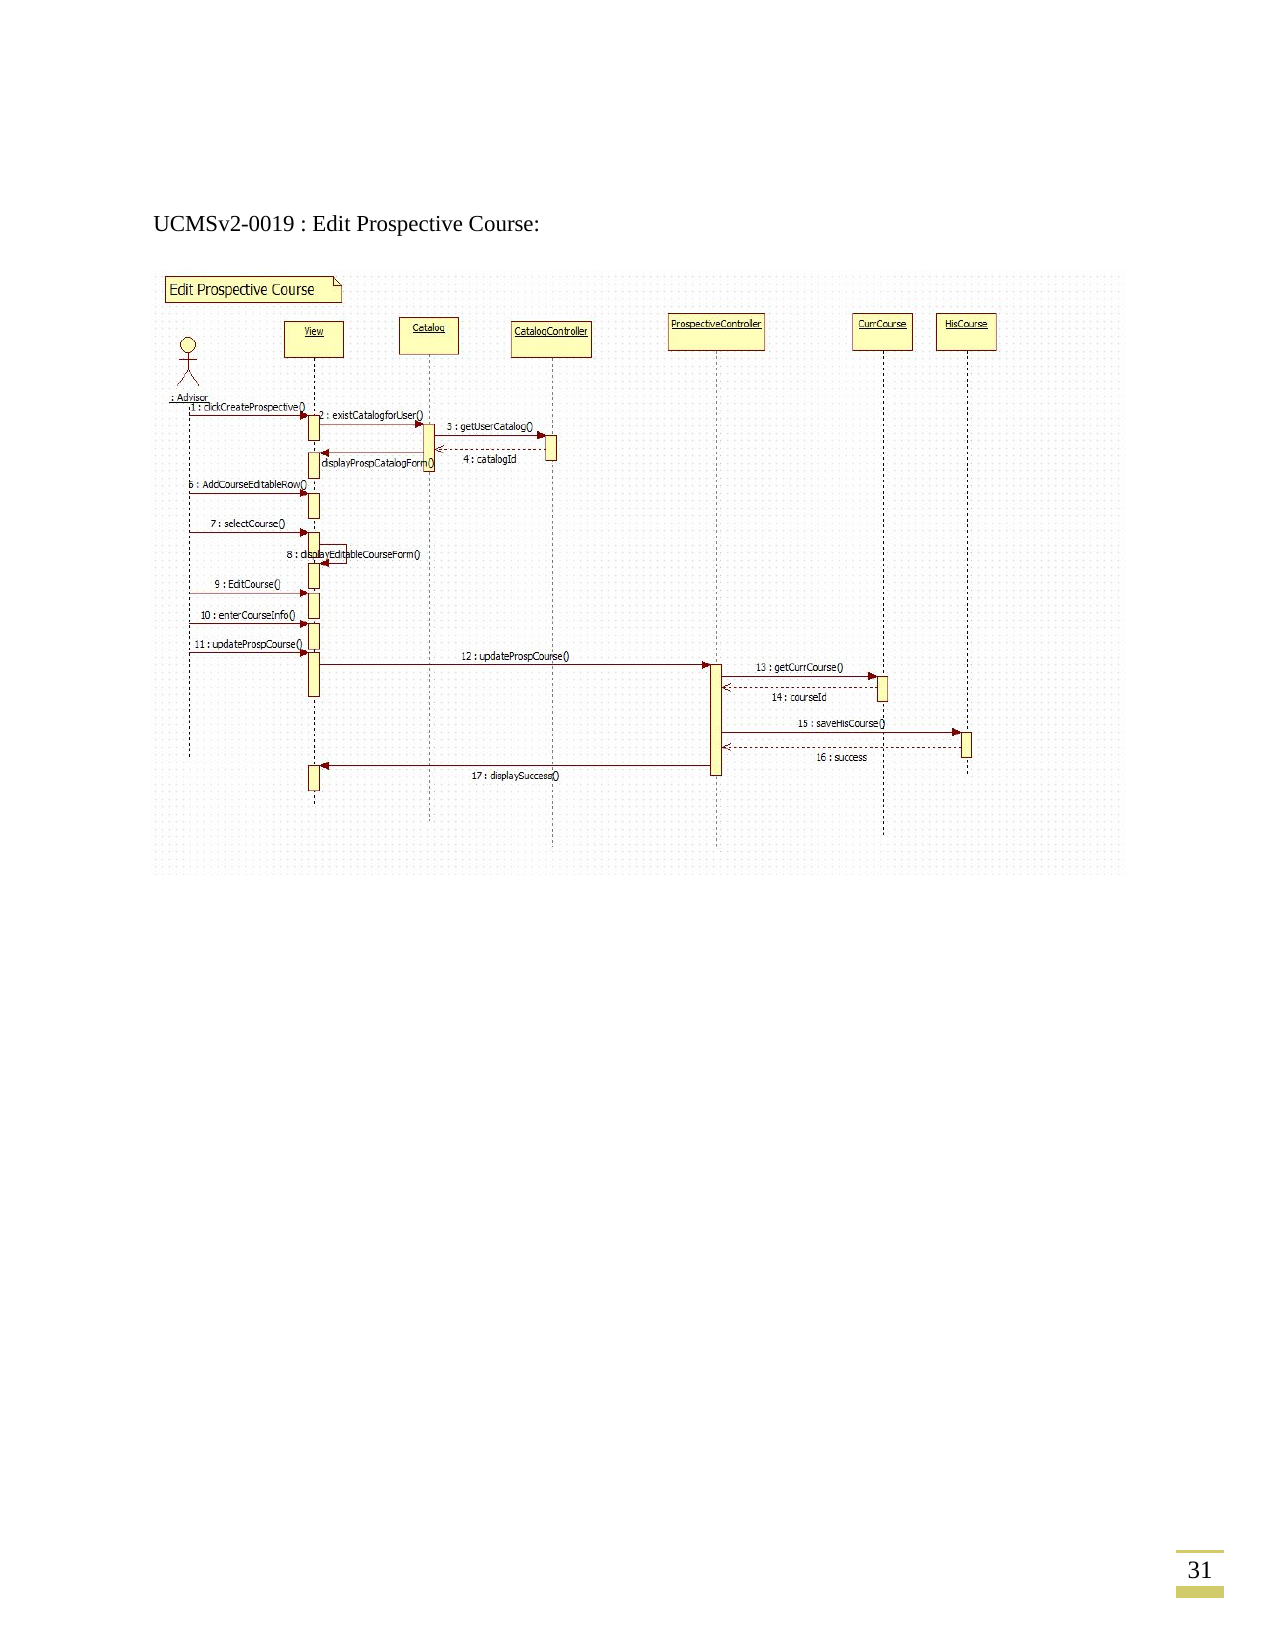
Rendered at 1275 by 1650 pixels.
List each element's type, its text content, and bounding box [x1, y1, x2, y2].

picture [150, 270, 1126, 875]
text UCMSv2-0019 : Edit Prospective Course: [153, 210, 1125, 237]
